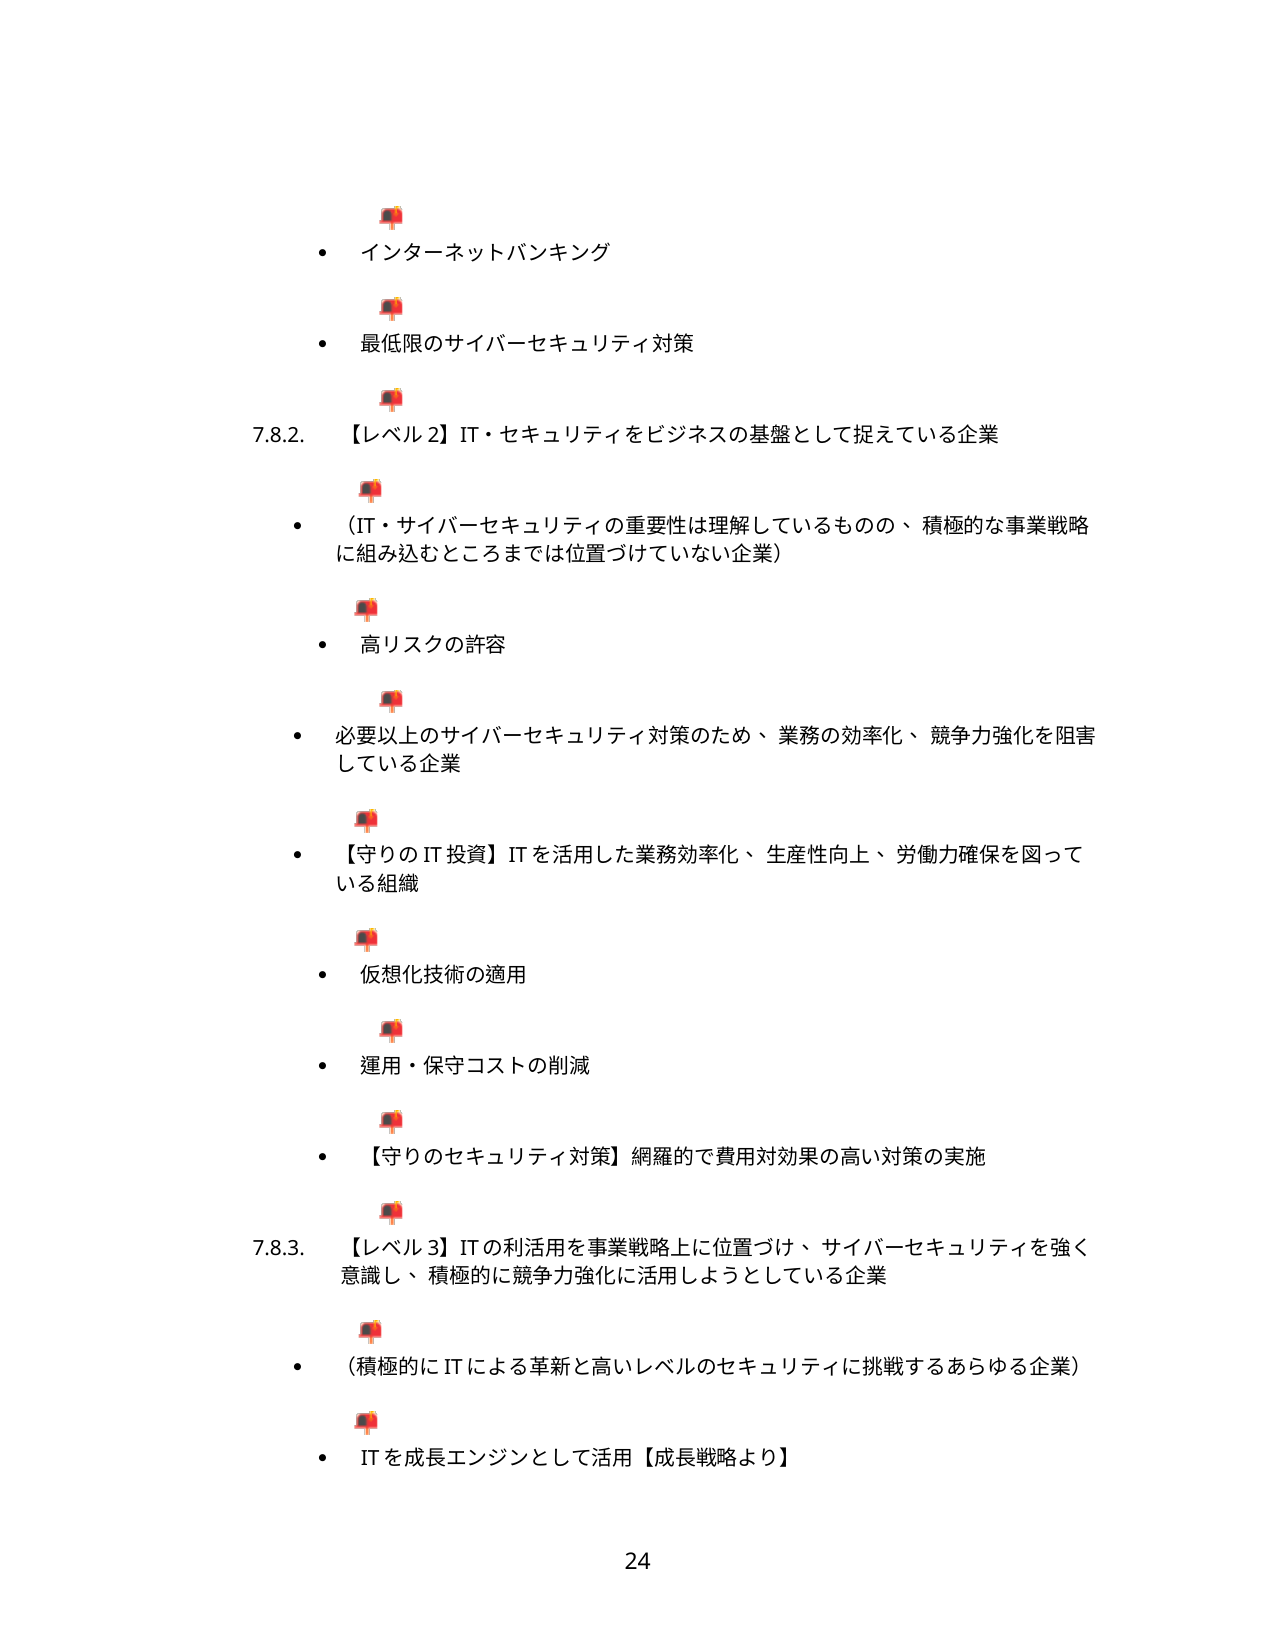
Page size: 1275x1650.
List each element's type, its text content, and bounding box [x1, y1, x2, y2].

picture [354, 928, 378, 952]
list 【守りのセキュリティ対策】網羅的で費用対効果の高い対策の実施 [319, 1142, 1098, 1170]
picture [379, 388, 403, 412]
picture [354, 809, 378, 833]
picture [358, 479, 382, 503]
list 運用・保守コストの削減 [319, 1051, 1098, 1079]
list 仮想化技術の適用 [319, 960, 1098, 988]
list 最低限のサイバーセキュリティ対策 [319, 329, 1098, 357]
picture [379, 1110, 403, 1134]
picture [379, 690, 403, 713]
picture [379, 206, 403, 230]
picture [379, 1019, 403, 1043]
picture [354, 598, 378, 622]
list （IT・サイバーセキュリティの重要性は理解しているものの、 積極的な事業戦略に組み込むところまでは位置づけていない企業） [294, 511, 1098, 568]
list （積極的にITによる革新と高いレベルのセキュリティに挑戦するあらゆる企業） [294, 1352, 1098, 1381]
picture [379, 297, 403, 321]
list 必要以上のサイバーセキュリティ対策のため、 業務の効率化、 競争力強化を阻害している企業 [294, 721, 1098, 778]
list 高リスクの許容 [319, 630, 1098, 659]
list 【守りのIT投資】ITを活用した業務効率化、 生産性向上、 労働力確保を図っている組織 [294, 841, 1098, 897]
picture [358, 1320, 382, 1344]
picture [354, 1411, 378, 1435]
list ITを成長エンジンとして活用【成長戦略より】 [319, 1443, 1098, 1471]
list 【レベル2】IT・セキュリティをビジネスの基盤として捉えている企業 [252, 420, 1098, 448]
list 【レベル3】ITの利活用を事業戦略上に位置づけ、 サイバーセキュリティを強く意識し、 積極的に競争力強化に活用しようとしている企業 [252, 1233, 1098, 1289]
list インターネットバンキング [319, 238, 1098, 266]
picture [379, 1201, 403, 1225]
